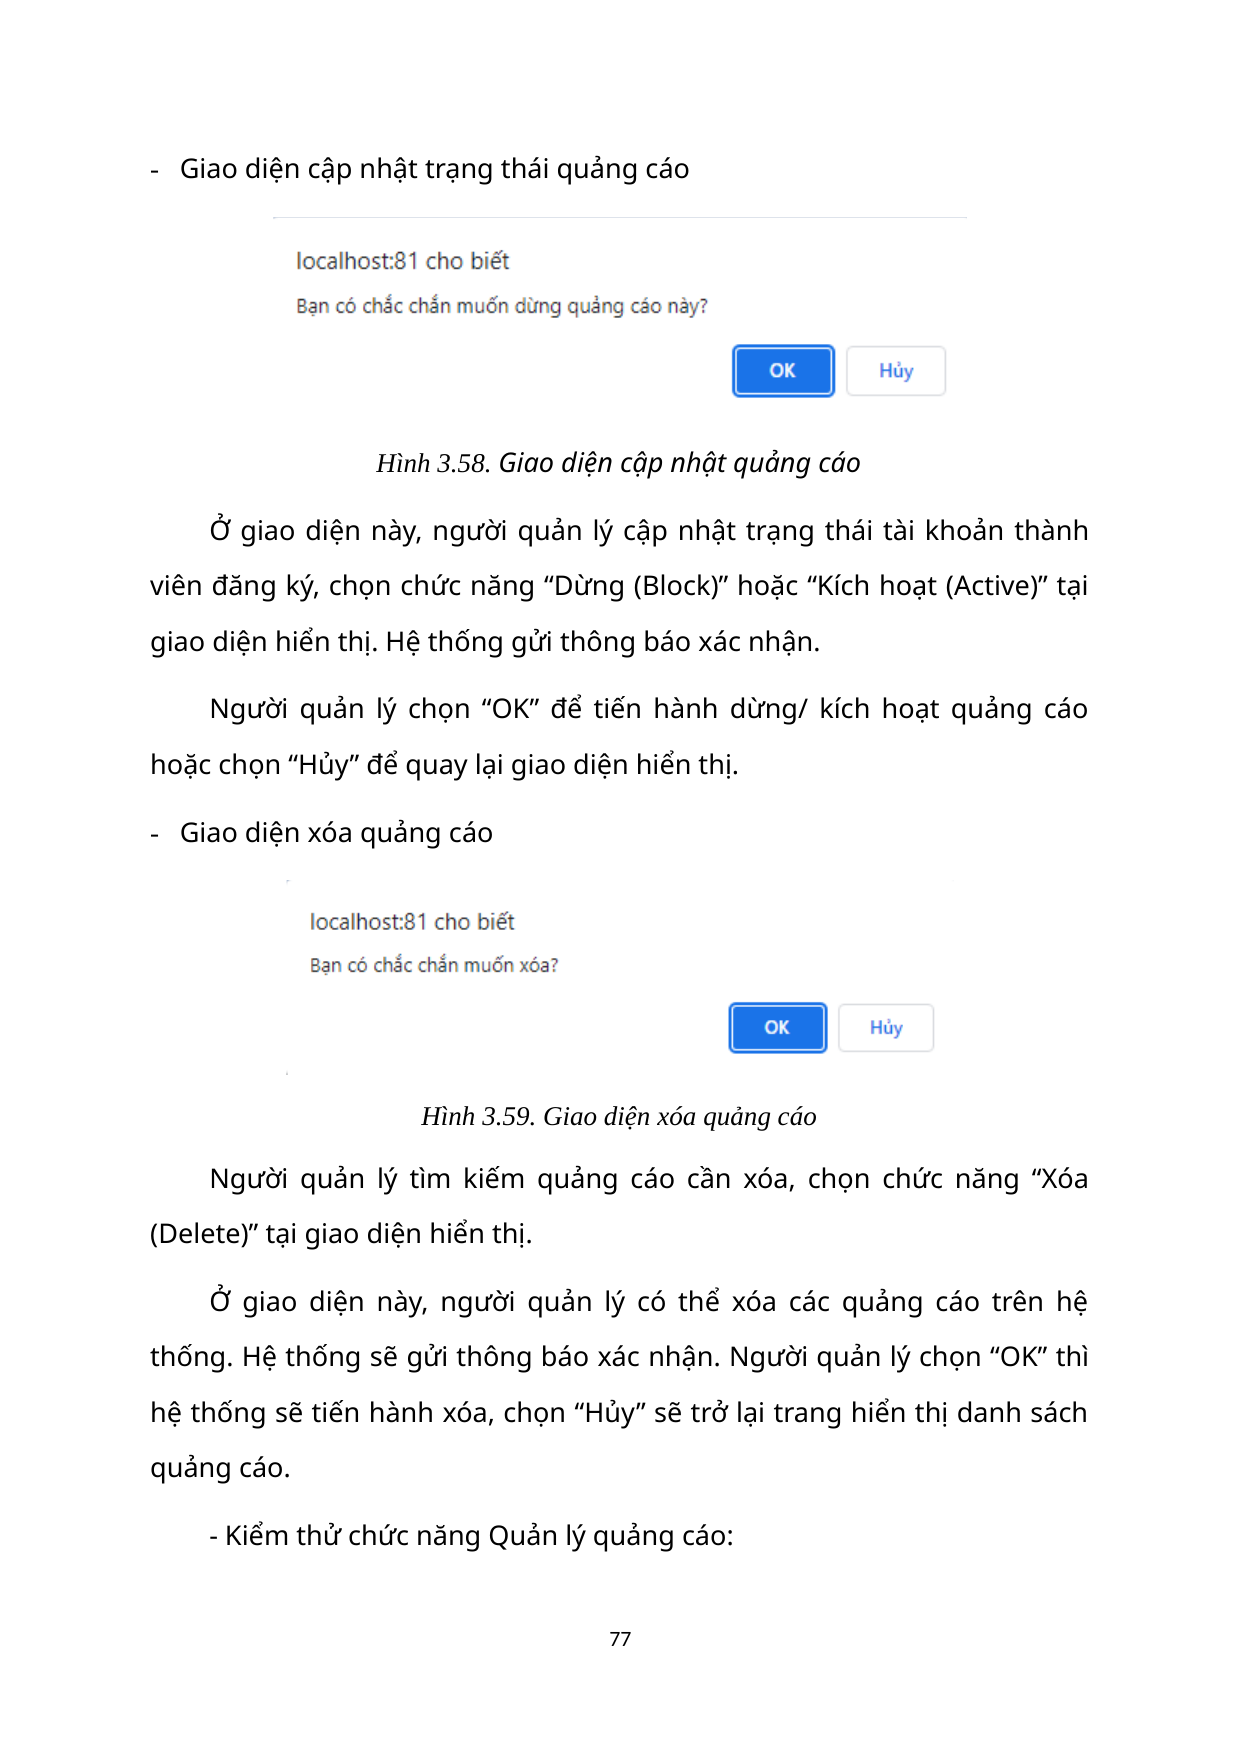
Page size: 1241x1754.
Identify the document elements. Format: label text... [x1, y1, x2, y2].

text Ở giao diện này, người quản lý có thể xóa các quảng cáo trên hệ thống. Hệ thống sẽ gửi thông báo xác nhận. Người quản lý chọn “OK” thì hệ thống sẽ tiến hành xóa, chọn “Hủy” sẽ trở lại trang hiển thị danh sách quảng cáo. [150, 1282, 1090, 1485]
list Giao diện xóa quảng cáo [150, 813, 1090, 850]
list Giao diện cập nhật trạng thái quảng cáo [150, 150, 1090, 187]
text Ở giao diện này, người quản lý cập nhật trạng thái tài khoản thành viên đăng ký, chọn chức năng “Dừng (Block)” hoặc “Kích hoạt (Active)” tại giao diện hiển thị. Hệ thống gửi thông báo xác nhận. [150, 511, 1090, 659]
text Người quản lý tìm kiếm quảng cáo cần xóa, chọn chức năng “Xóa (Delete)” tại giao diện hiển thị. [150, 1159, 1090, 1251]
text Người quản lý chọn “OK” để tiến hành dừng/ kích hoạt quảng cáo hoặc chọn “Hủy” để quay lại giao diện hiển thị. [150, 690, 1090, 782]
text - Kiểm thử chức năng Quản lý quảng cáo: [150, 1516, 1090, 1553]
picture [273, 217, 967, 418]
picture [286, 880, 954, 1075]
